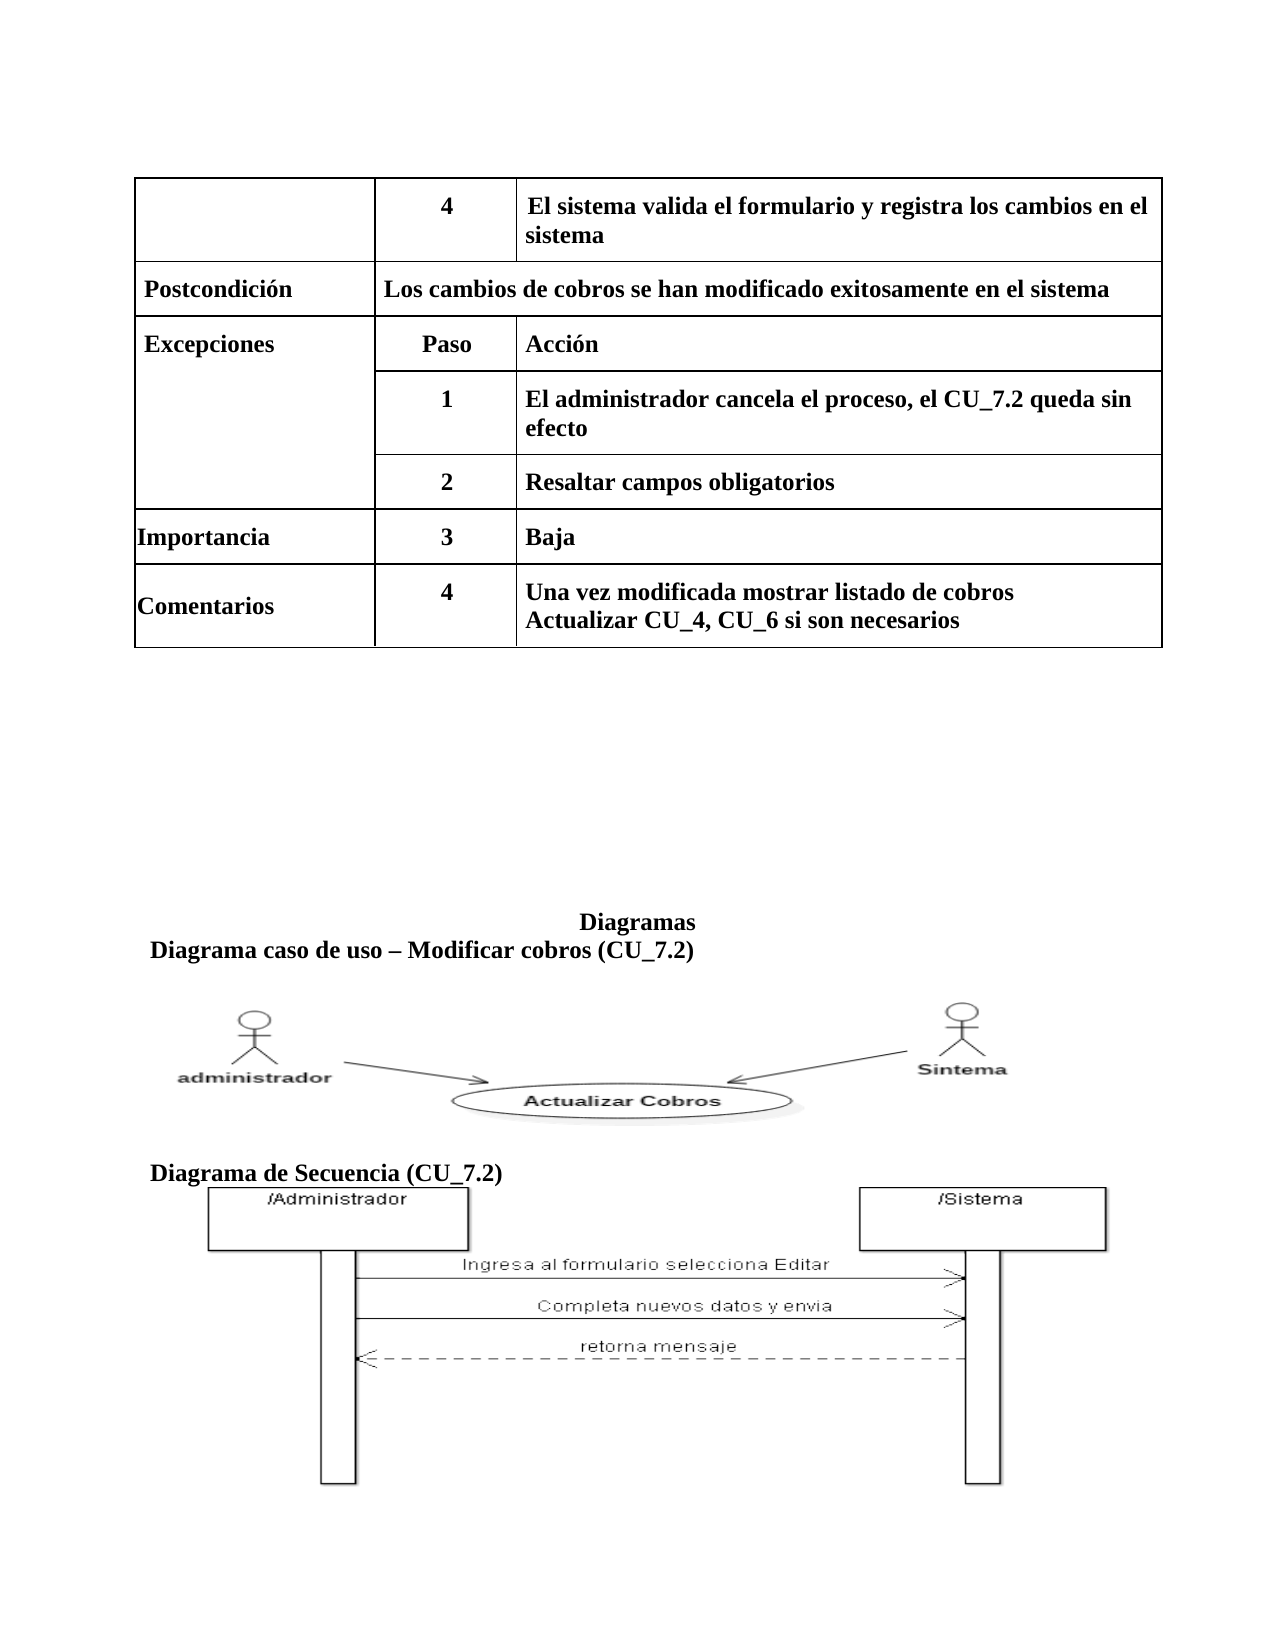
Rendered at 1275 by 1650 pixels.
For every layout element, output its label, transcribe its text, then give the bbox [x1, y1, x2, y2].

table_cell Acción [517, 317, 1161, 370]
table_cell 2 [376, 455, 516, 508]
picture [150, 992, 1086, 1159]
table_cell 1 [376, 372, 516, 453]
table_cell Una vez modificada mostrar listado de cobros Actualizar CU_4, CU_6 si son necesarios [517, 565, 1161, 646]
table_cell 4 [376, 565, 516, 646]
table_cell Postcondición [136, 262, 374, 315]
table_cell 3 [376, 510, 516, 563]
table_cell Los cambios de cobros se han modificado exitosamente en el sistema [376, 262, 1161, 315]
table_cell Baja [517, 510, 1161, 563]
text Diagrama caso de uso – Modificar cobros (CU_7.2) [150, 935, 1125, 964]
table_cell Paso [376, 317, 516, 370]
text Diagramas [150, 907, 1125, 935]
table_cell Importancia [136, 510, 374, 563]
table_cell 4 [376, 179, 516, 261]
table_cell Comentarios [136, 565, 374, 646]
table_cell El administrador cancela el proceso, el CU_7.2 queda sin efecto [517, 372, 1161, 453]
table_cell Excepciones [136, 317, 374, 508]
table_cell El sistema valida el formulario y registra los cambios en el sistema [517, 179, 1161, 261]
picture [150, 1187, 1149, 1500]
table_cell Resaltar campos obligatorios [517, 455, 1161, 508]
text Diagrama de Secuencia (CU_7.2) [150, 1158, 1125, 1187]
